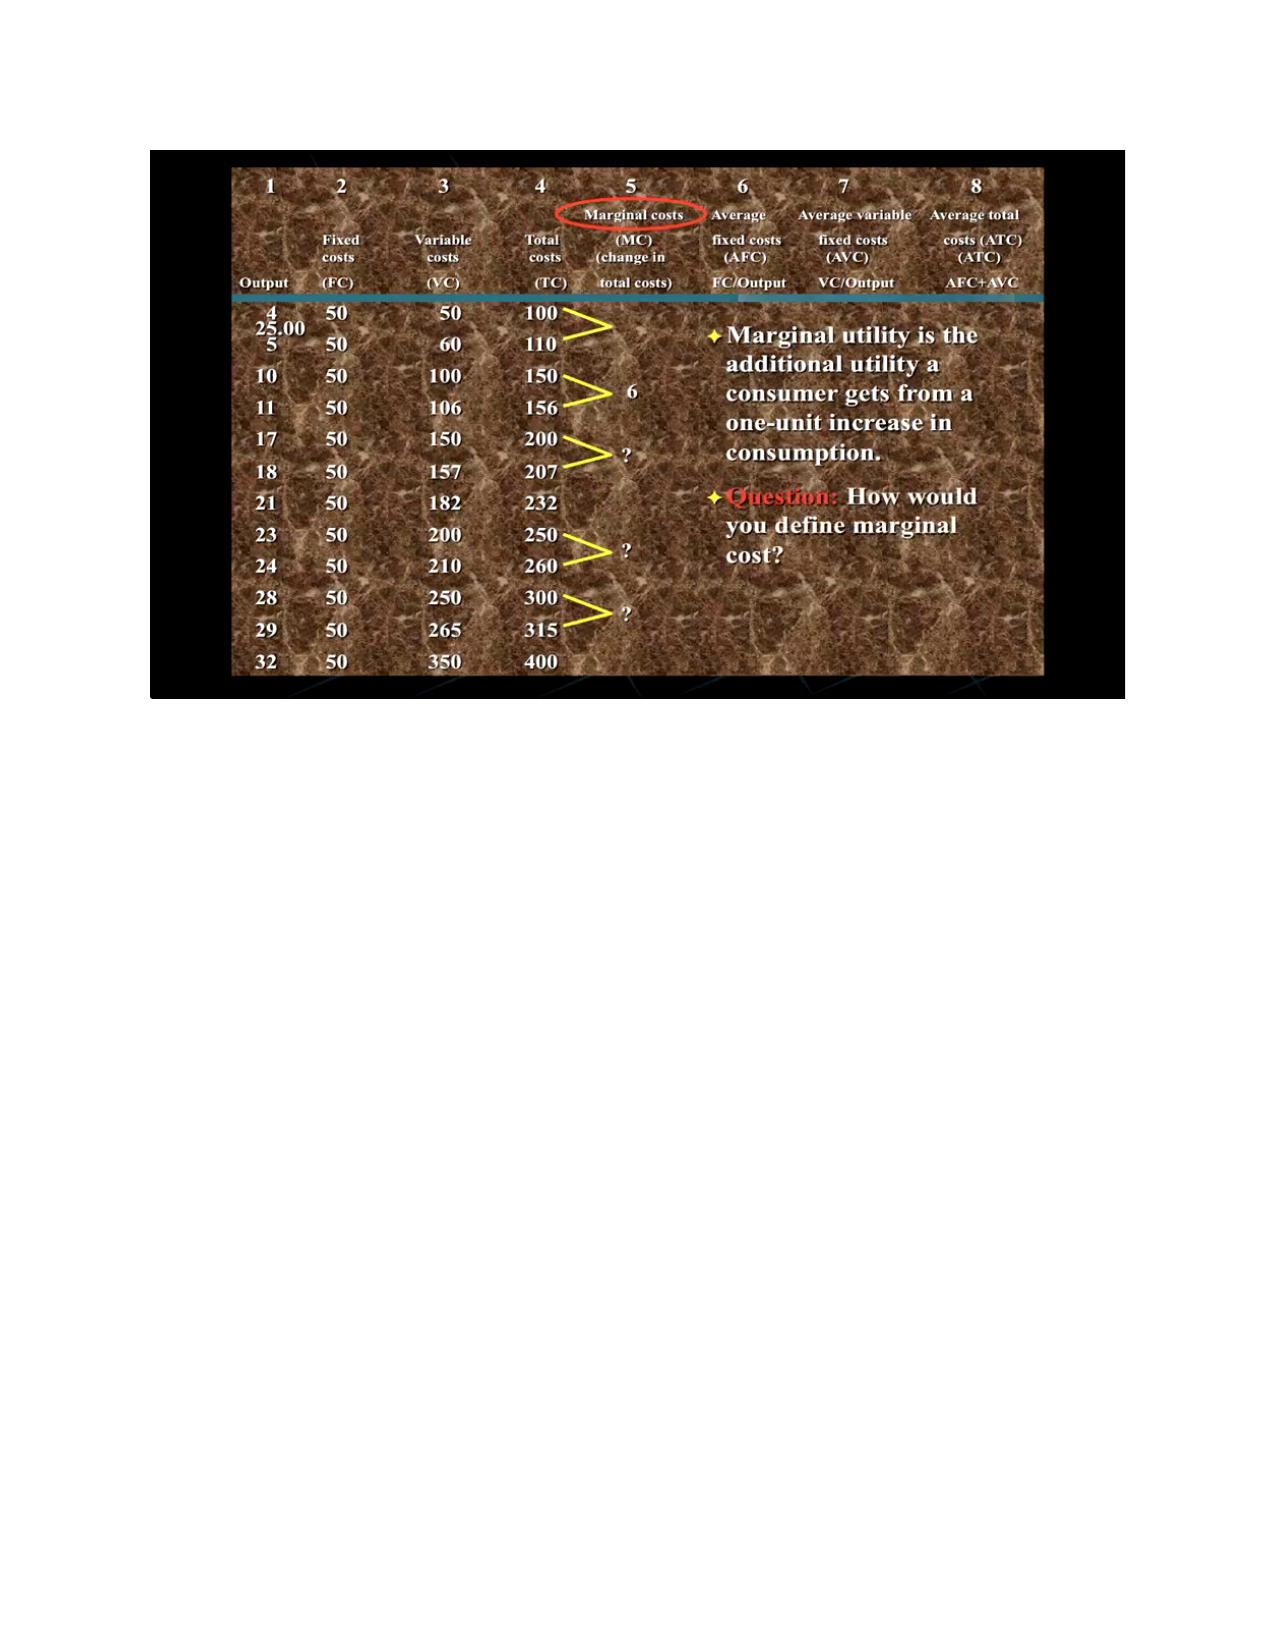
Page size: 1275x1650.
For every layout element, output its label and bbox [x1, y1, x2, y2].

picture [150, 150, 1125, 699]
